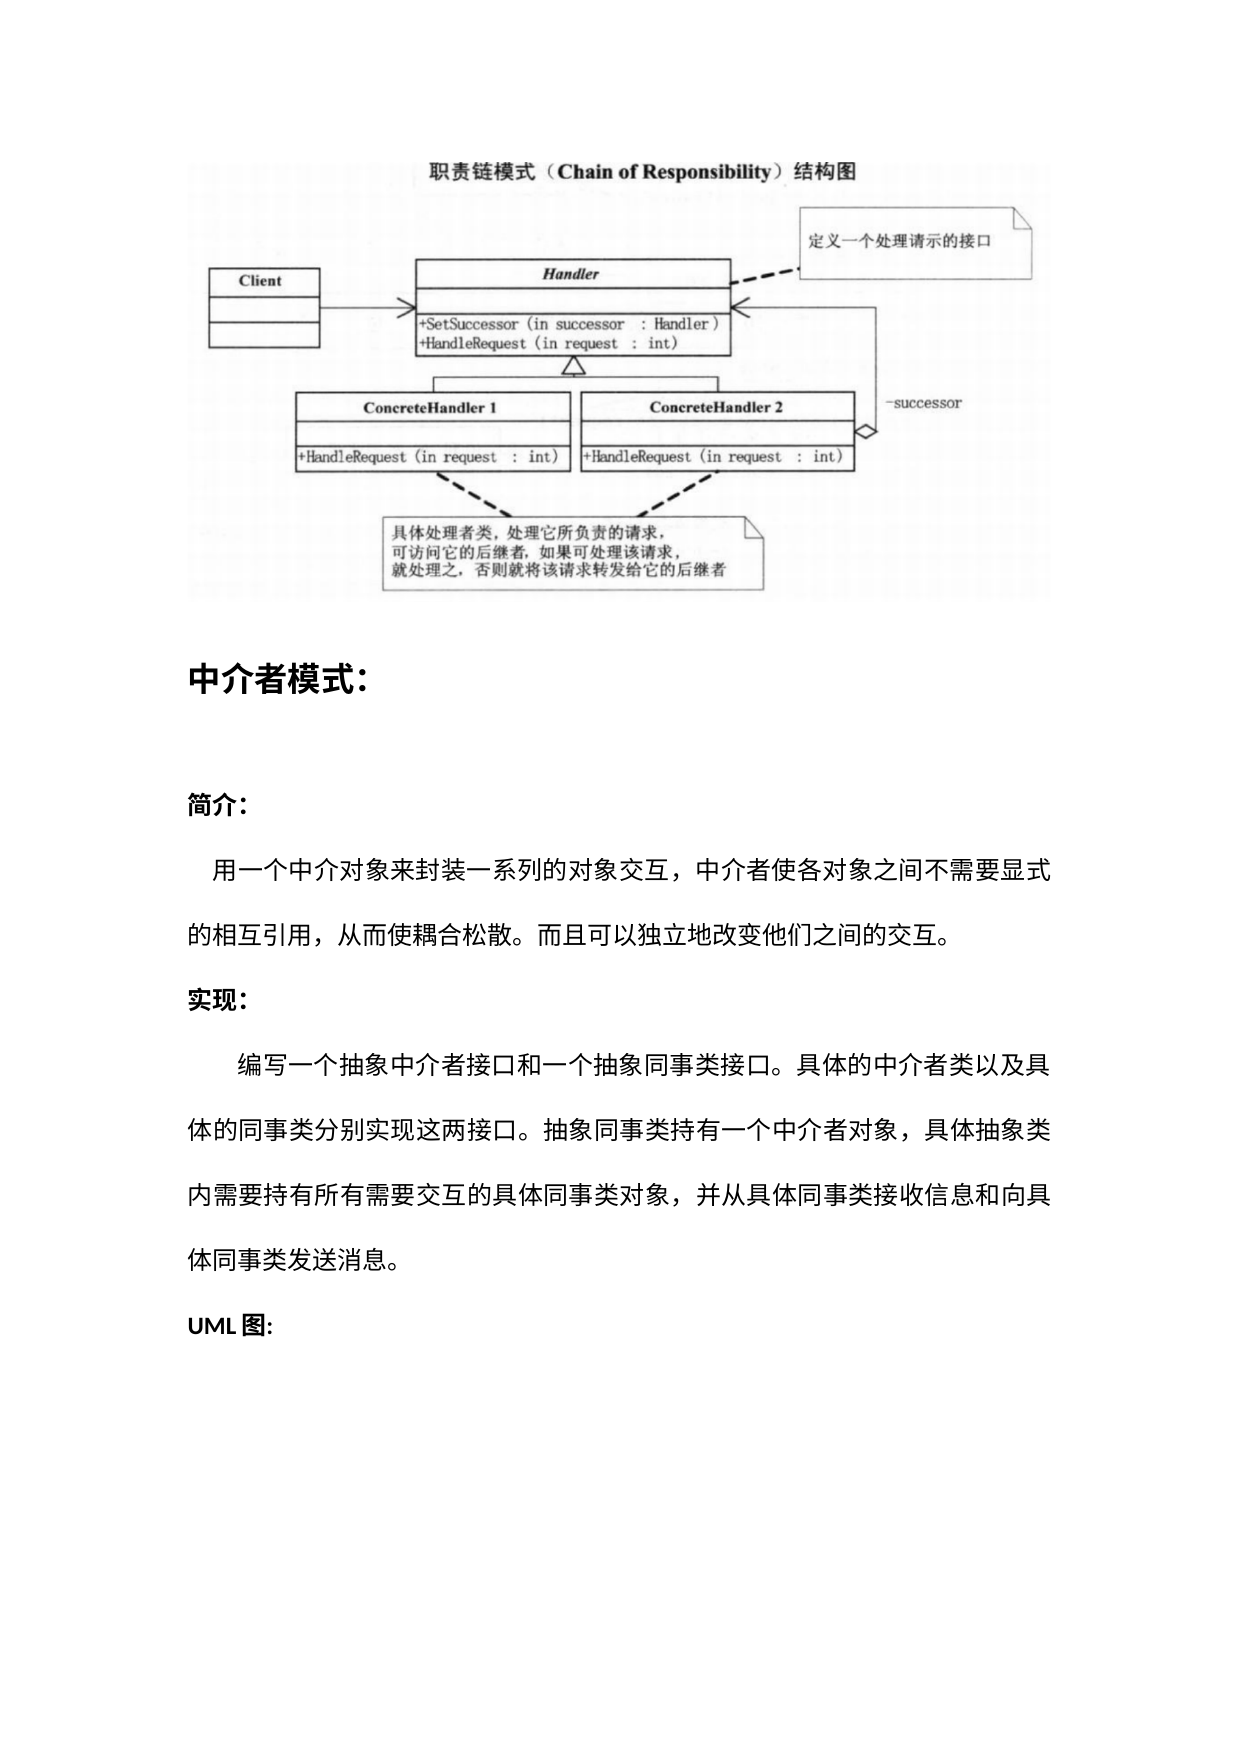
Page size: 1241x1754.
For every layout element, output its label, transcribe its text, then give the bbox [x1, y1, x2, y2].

subtitle 中介者模式： [187, 644, 1053, 709]
text 简介： [187, 771, 1053, 836]
text UML图: [187, 1291, 1053, 1356]
text 用一个中介对象来封装一系列的对象交互，中介者使各对象之间不需要显式的相互引用，从而使耦合松散。而且可以独立地改变他们之间的交互。 [187, 836, 1053, 966]
text 实现： [187, 966, 1053, 1031]
text 编写一个抽象中介者接口和一个抽象同事类接口。具体的中介者类以及具体的同事类分别实现这两接口。抽象同事类持有一个中介者对象，具体抽象类内需要持有所有需要交互的具体同事类对象，并从具体同事类接收信息和向具体同事类发送消息。 [187, 1031, 1053, 1291]
picture [187, 162, 1051, 602]
